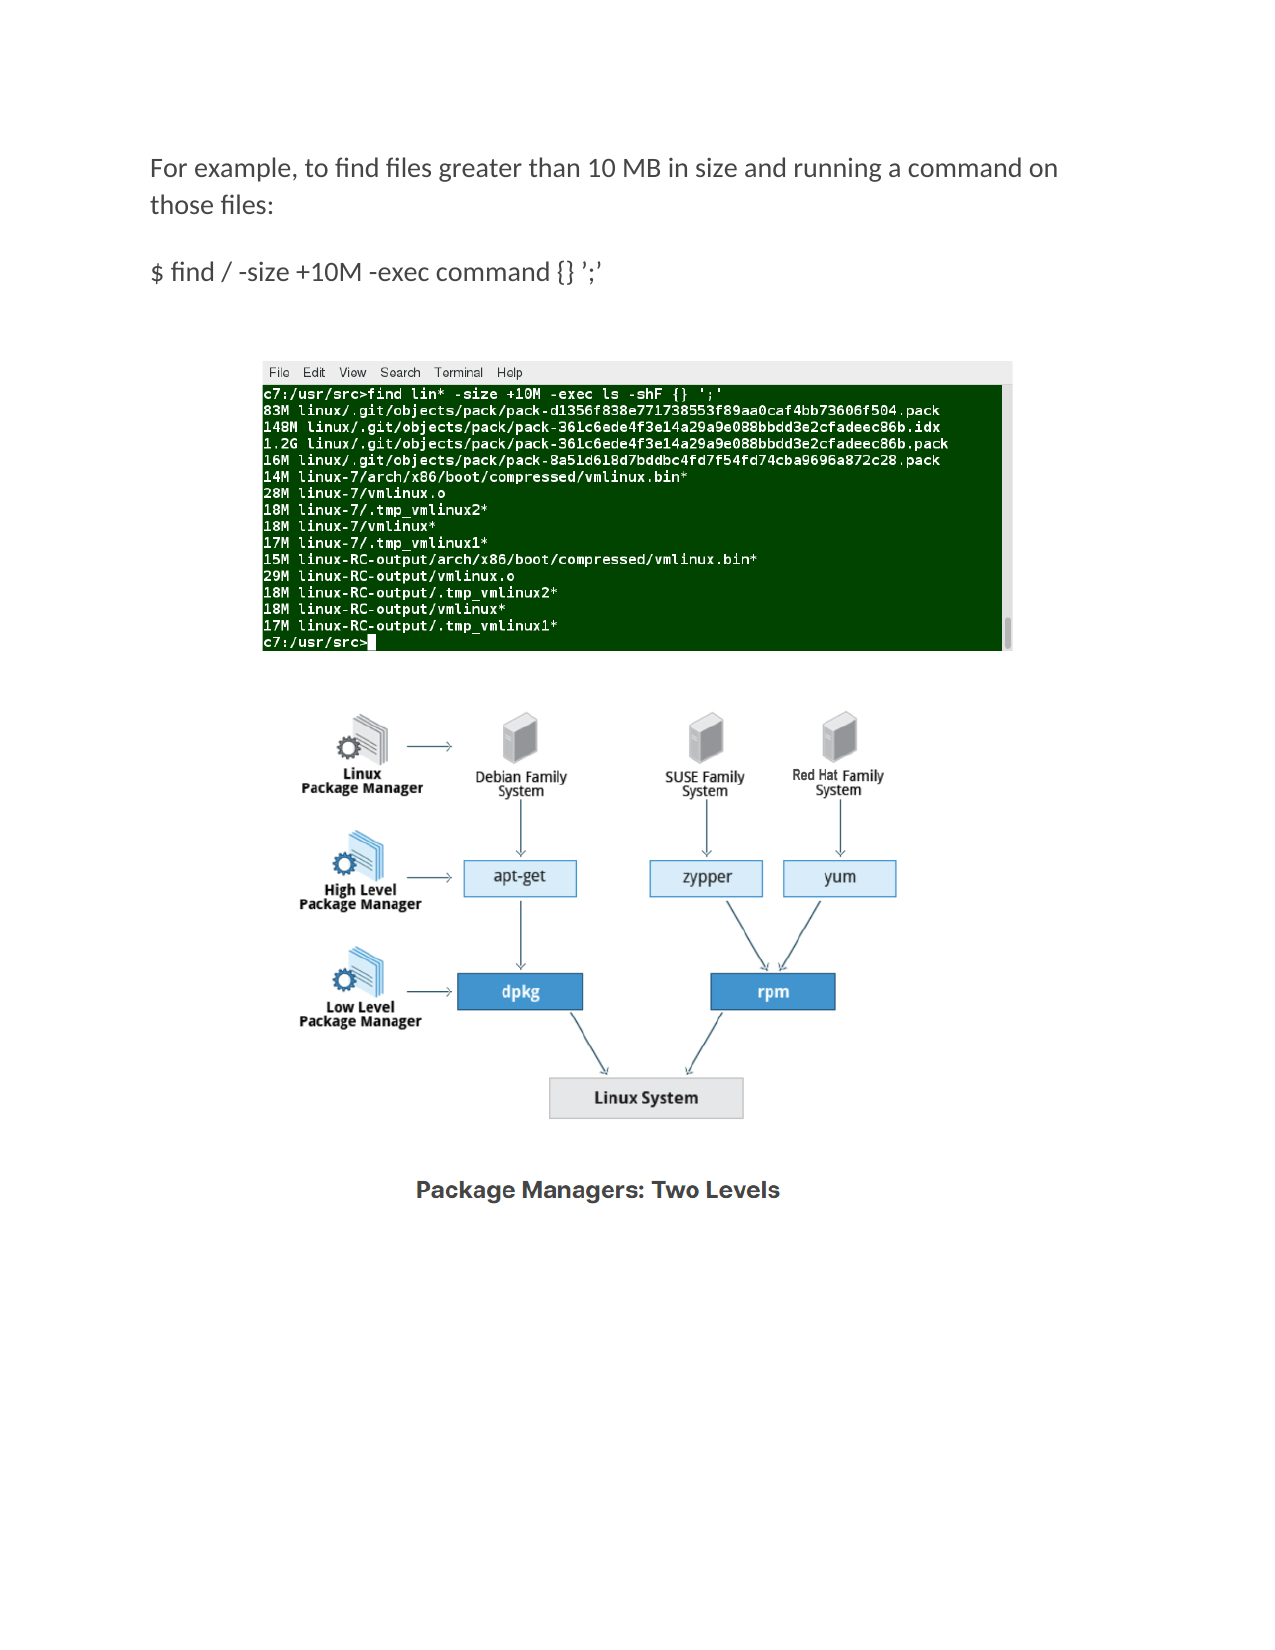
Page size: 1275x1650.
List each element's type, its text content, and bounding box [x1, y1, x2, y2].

text For example, to find files greater than 10 MB in size and running a command on those files: $ find / -size +10M -exec command {} ’;’ [150, 150, 1125, 289]
